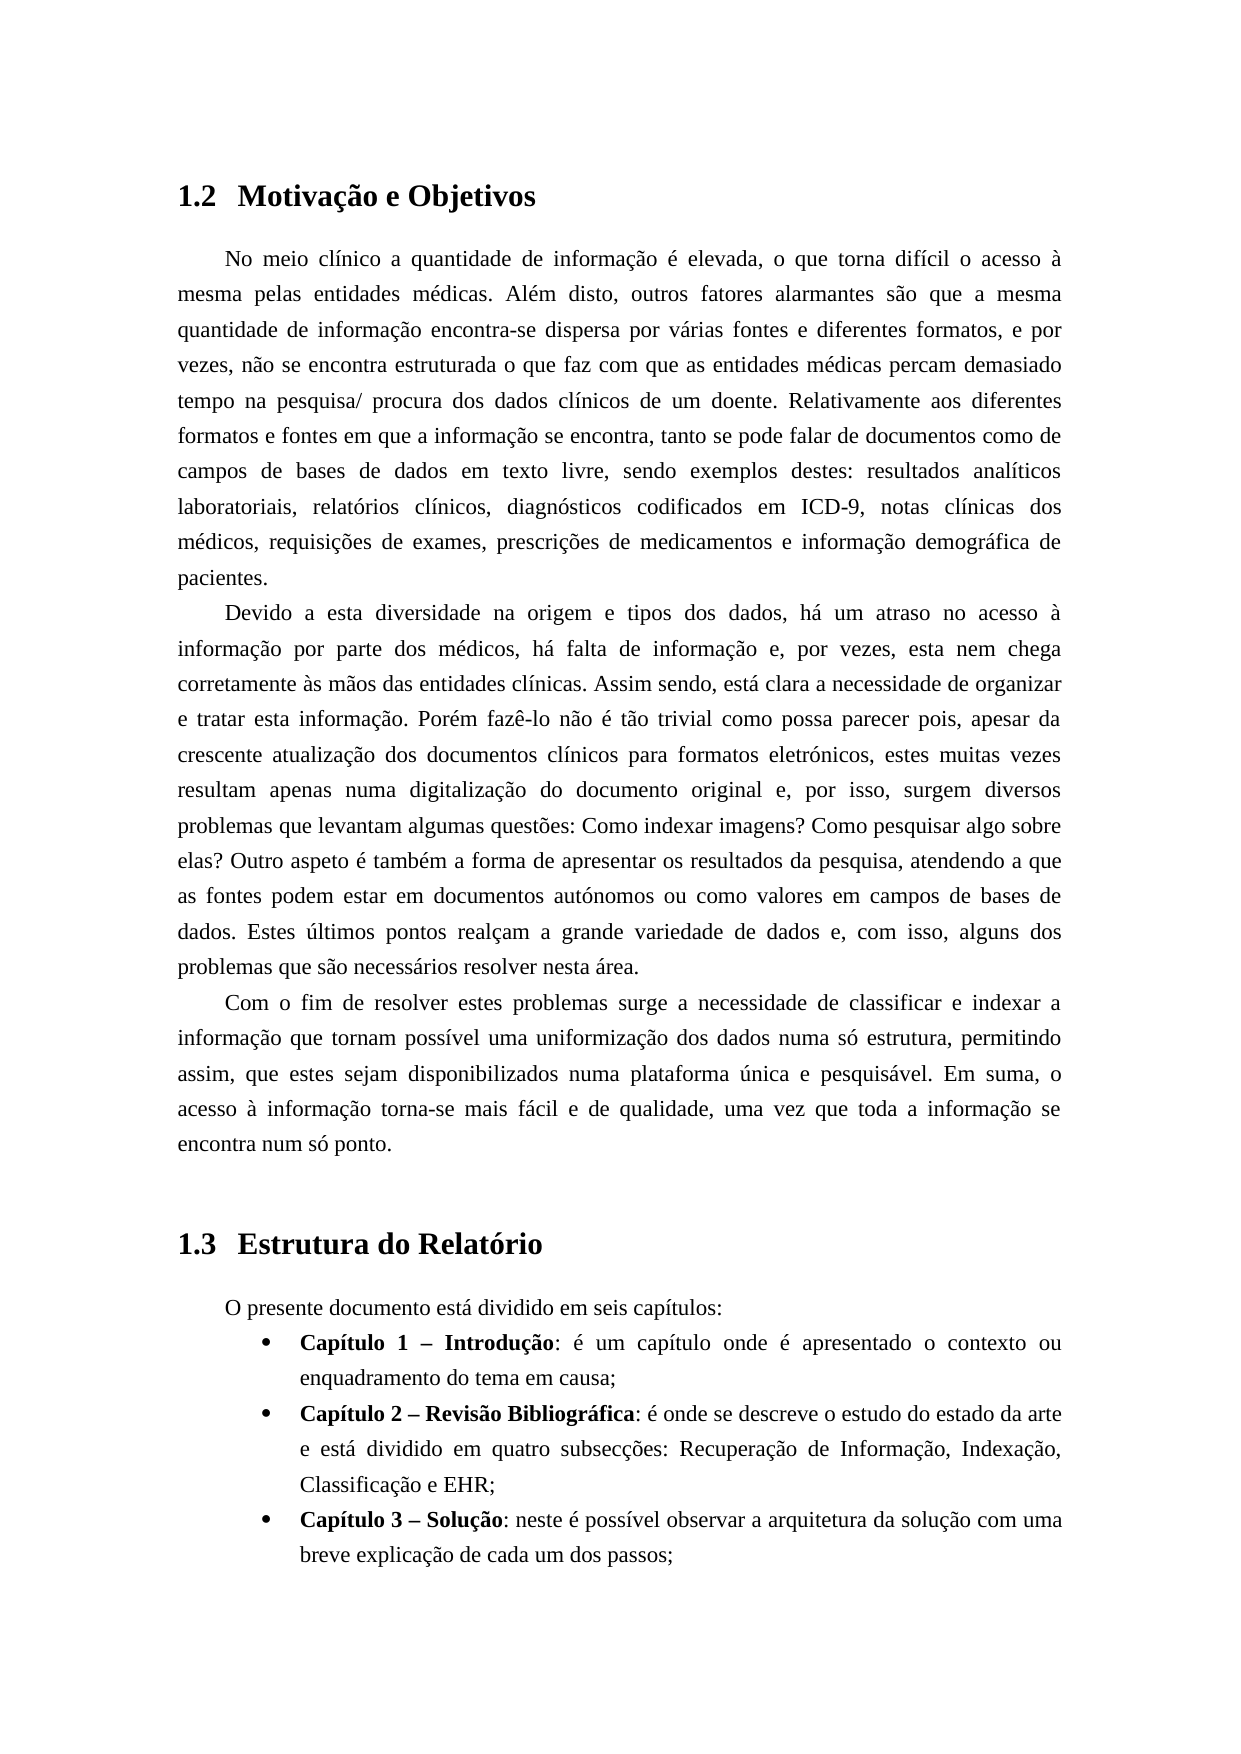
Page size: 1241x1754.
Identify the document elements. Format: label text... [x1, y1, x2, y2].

text O presente documento está dividido em seis capítulos: [177, 1287, 1063, 1322]
list Capítulo 3 – Solução: neste é possível observar a arquitetura da solução com uma breve explicação de cada um dos passos; [262, 1499, 1063, 1570]
list Capítulo 1 – Introdução: é um capítulo onde é apresentado o contexto ou enquadramento do tema em causa; [262, 1322, 1063, 1393]
text Com o fim de resolver estes problemas surge a necessidade de classificar e indexar a informação que tornam possível uma uniformização dos dados numa só estrutura, permitindo assim, que estes sejam disponibilizados numa plataforma única e pesquisável. Em suma, o acesso à informação torna-se mais fácil e de qualidade, uma vez que toda a informação se encontra num só ponto. [177, 982, 1063, 1159]
text Devido a esta diversidade na origem e tipos dos dados, há um atraso no acesso à informação por parte dos médicos, há falta de informação e, por vezes, esta nem chega corretamente às mãos das entidades clínicas. Assim sendo, está clara a necessidade de organizar e tratar esta informação. Porém fazê-lo não é tão trivial como possa parecer pois, apesar da crescente atualização dos documentos clínicos para formatos eletrónicos, estes muitas vezes resultam apenas numa digitalização do documento original e, por isso, surgem diversos problemas que levantam algumas questões: Como indexar imagens? Como pesquisar algo sobre elas? Outro aspeto é também a forma de apresentar os resultados da pesquisa, atendendo a que as fontes podem estar em documentos autónomos ou como valores em campos de bases de dados. Estes últimos pontos realçam a grande variedade de dados e, com isso, alguns dos problemas que são necessários resolver nesta área. [177, 592, 1063, 982]
list Capítulo 2 – Revisão Bibliográfica: é onde se descreve o estudo do estado da arte e está dividido em quatro subsecções: Recuperação de Informação, Indexação, Classificação e EHR; [262, 1393, 1063, 1499]
text No meio clínico a quantidade de informação é elevada, o que torna difícil o acesso à mesma pelas entidades médicas. Além disto, outros fatores alarmantes são que a mesma quantidade de informação encontra-se dispersa por várias fontes e diferentes formatos, e por vezes, não se encontra estruturada o que faz com que as entidades médicas percam demasiado tempo na pesquisa/ procura dos dados clínicos de um doente. Relativamente aos diferentes formatos e fontes em que a informação se encontra, tanto se pode falar de documentos como de campos de bases de dados em texto livre, sendo exemplos destes: resultados analíticos laboratoriais, relatórios clínicos, diagnósticos codificados em ICD-9, notas clínicas dos médicos, requisições de exames, prescrições de medicamentos e informação demográfica de pacientes. [177, 238, 1063, 592]
subtitle Estrutura do Relatório [177, 1226, 1063, 1262]
subtitle Motivação e Objetivos [177, 177, 1063, 213]
